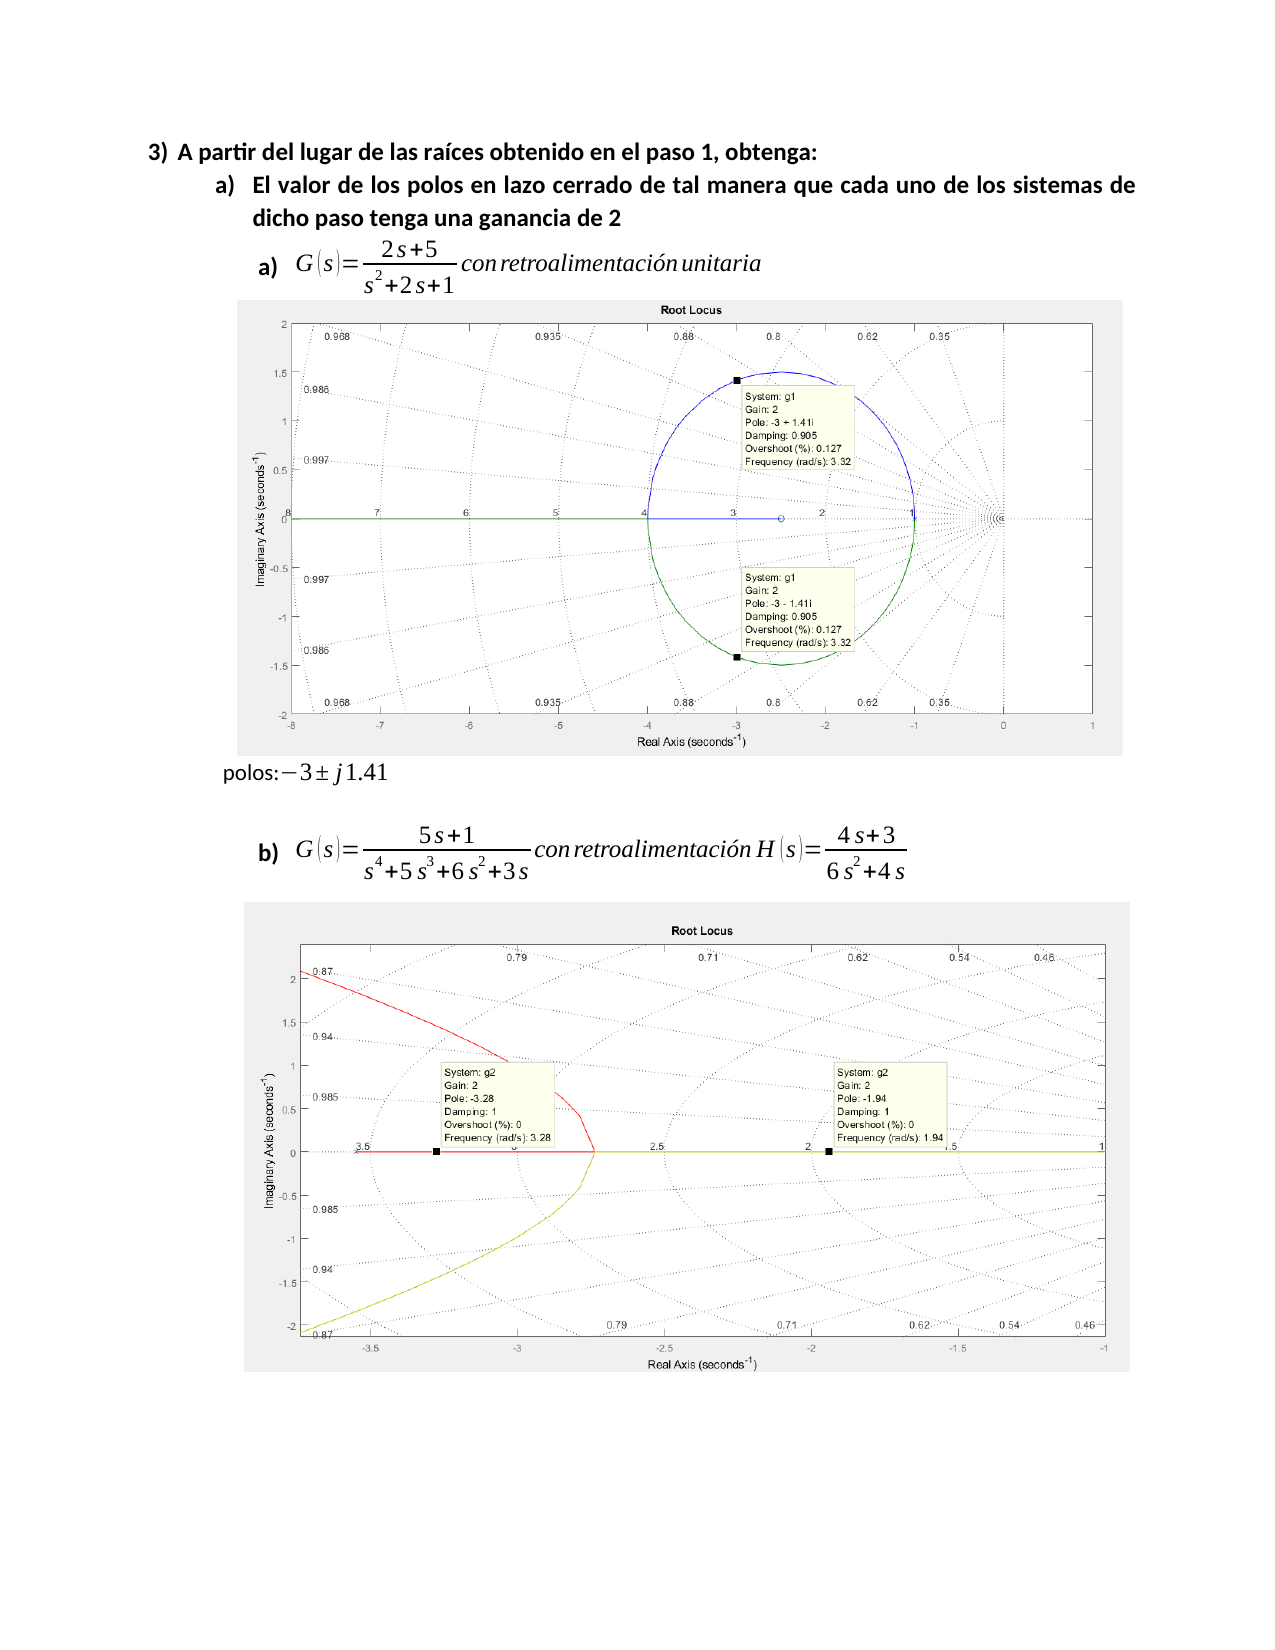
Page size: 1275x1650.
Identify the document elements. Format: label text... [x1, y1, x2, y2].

list El valor de los polos en lazo cerrado de tal manera que cada uno de los sistemas de dicho paso tenga una ganancia de 2 [215, 169, 1137, 233]
list polos: [223, 758, 1137, 786]
picture [243, 902, 1130, 1372]
list A partir del lugar de las raíces obtenido en el paso 1, obtenga: [148, 136, 1137, 167]
picture [237, 300, 1123, 756]
